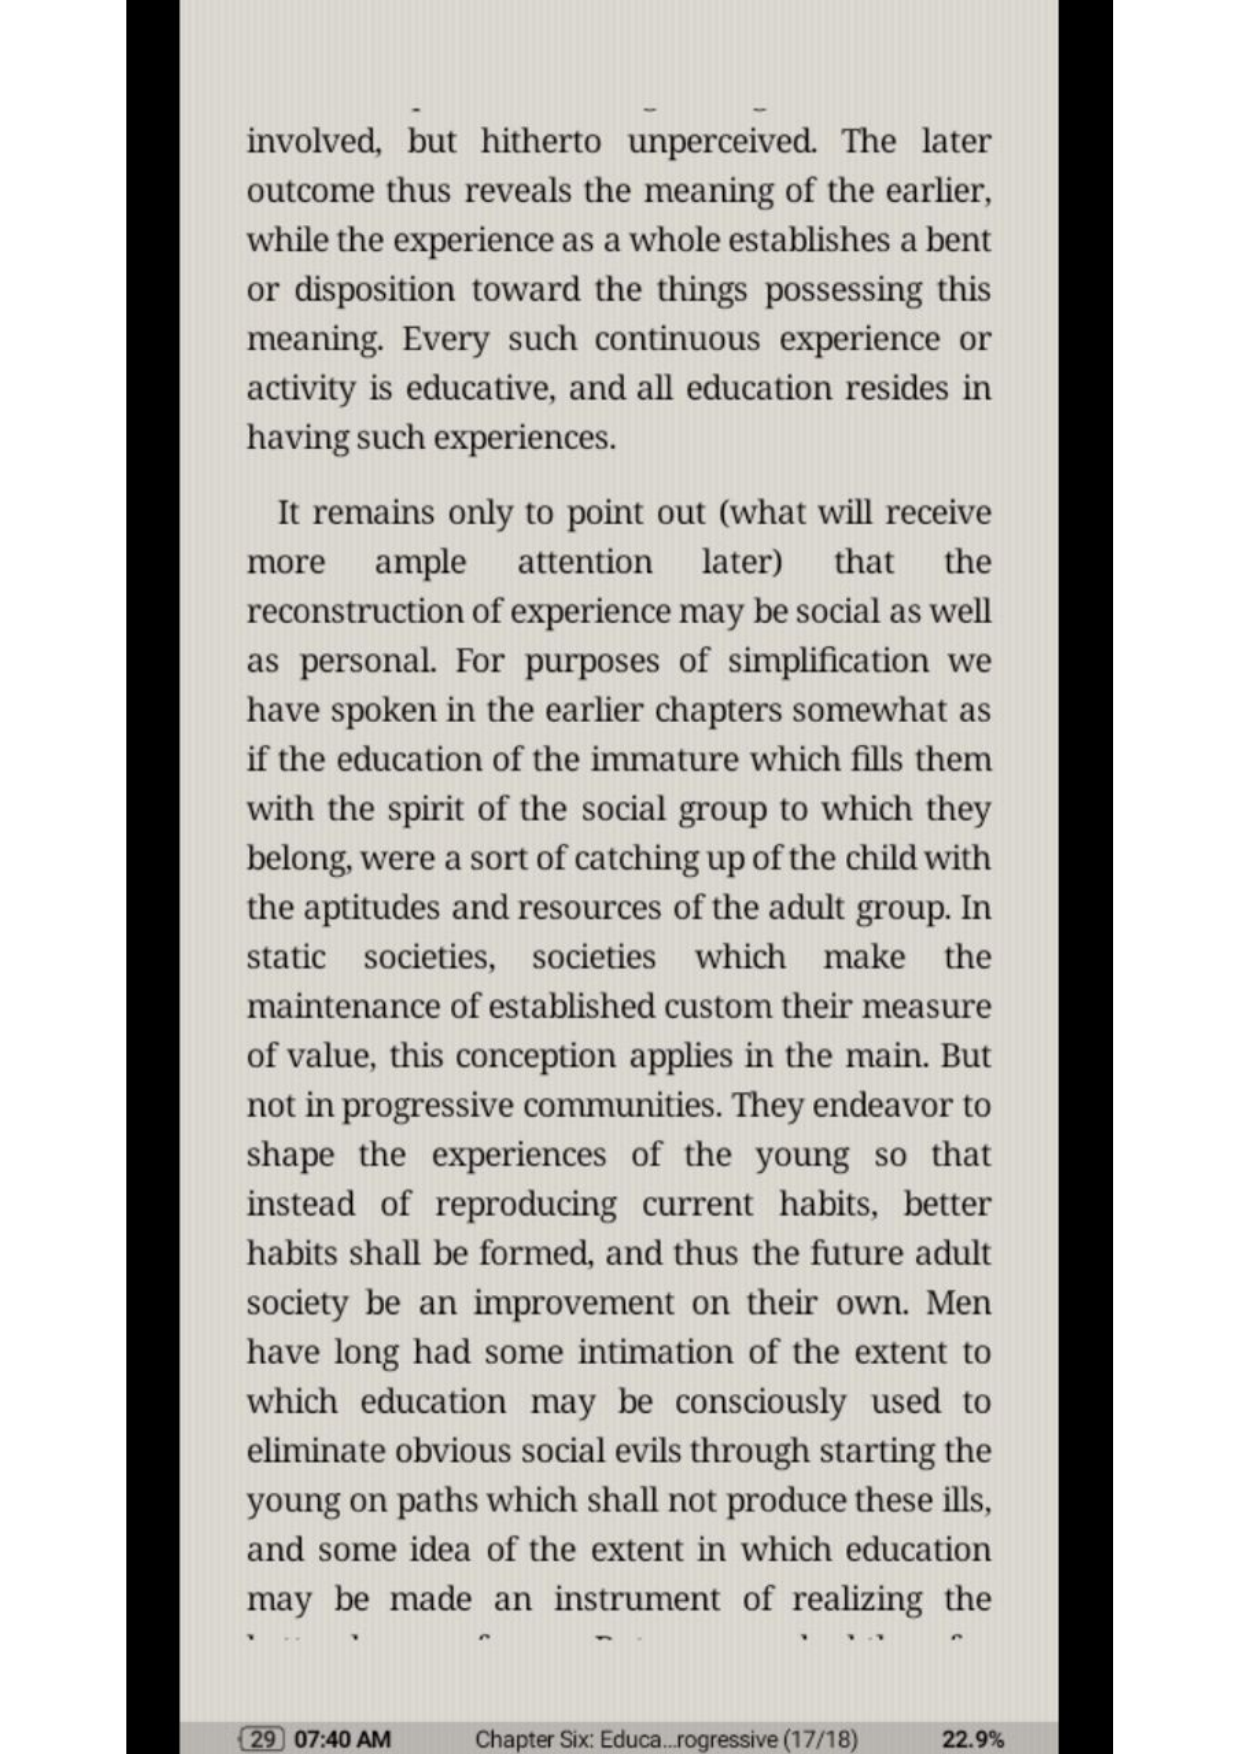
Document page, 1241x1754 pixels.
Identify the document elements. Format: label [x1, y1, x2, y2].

picture [126, 0, 1114, 1754]
